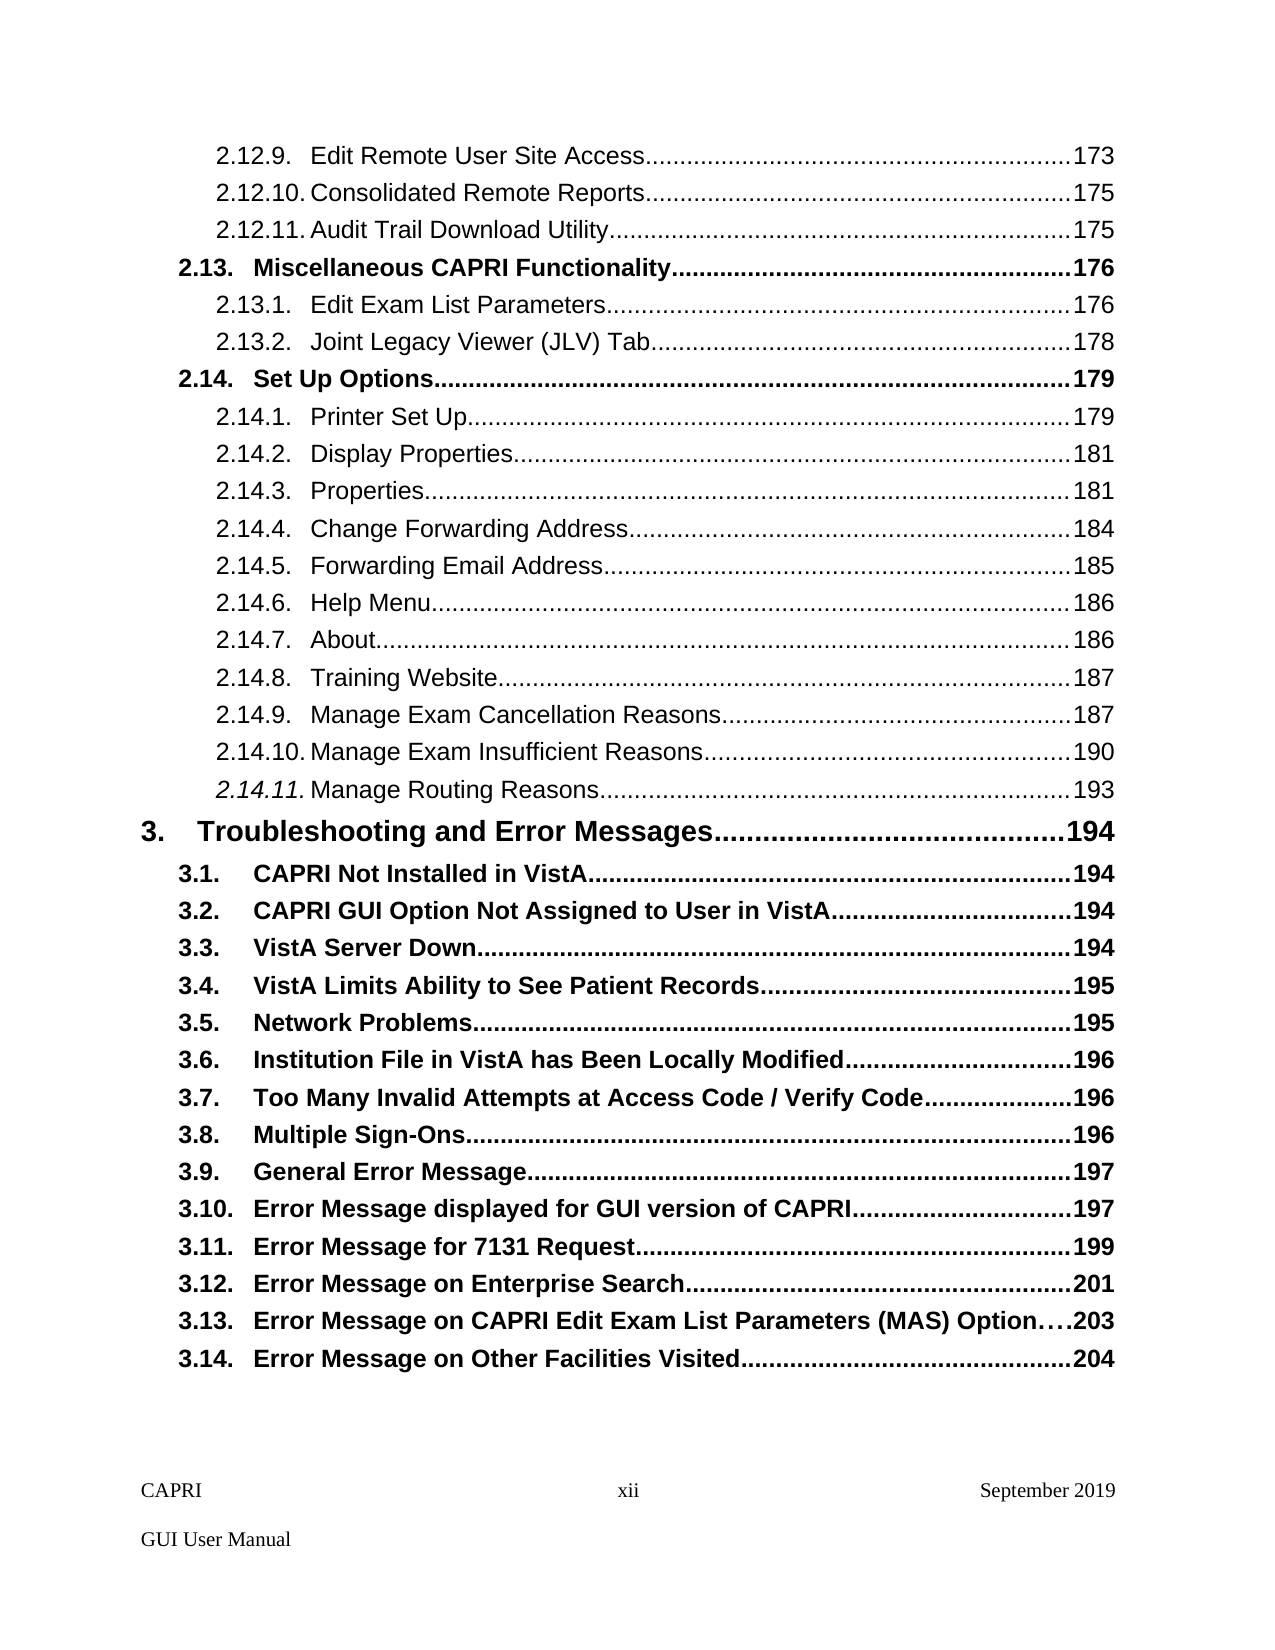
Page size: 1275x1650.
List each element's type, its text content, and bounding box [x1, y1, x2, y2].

text 2.14.8. Training Website 187 [216, 663, 1144, 691]
text 3. Troubleshooting and Error Messages 194 [141, 814, 1144, 847]
text 3.4. VistA Limits Ability to See Patient Records 195 [178, 971, 1144, 999]
text 2.12.11. Audit Trail Download Utility 175 [216, 215, 1144, 244]
text 2.12.9. Edit Remote User Site Access 173 [216, 141, 1144, 169]
text 3.5. Network Problems 195 [178, 1008, 1144, 1037]
text 3.3. VistA Server Down 194 [178, 933, 1144, 962]
text 2.14.6. Help Menu 186 [216, 588, 1144, 617]
text 3.2. CAPRI GUI Option Not Assigned to User in VistA 194 [178, 896, 1144, 925]
text 3.8. Multiple Sign-Ons 196 [178, 1120, 1144, 1148]
text 3.6. Institution File in VistA has Been Locally Modified 196 [178, 1045, 1144, 1074]
text 2.14.5. Forwarding Email Address 185 [216, 551, 1144, 579]
text 2.12.10. Consolidated Remote Reports 175 [216, 178, 1144, 207]
text 2.14.3. Properties 181 [216, 476, 1144, 505]
text 2.14.1. Printer Set Up 179 [216, 402, 1144, 430]
text 2.14.9. Manage Exam Cancellation Reasons 187 [216, 700, 1144, 729]
text 3.1. CAPRI Not Installed in VistA 194 [178, 859, 1144, 887]
text 2.14.10. Manage Exam Insufficient Reasons 190 [216, 737, 1144, 766]
text 2.14. Set Up Options 179 [178, 364, 1144, 393]
text 3.14. Error Message on Other Facilities Visited 204 [178, 1343, 1144, 1372]
text 2.14.11. Manage Routing Reasons 193 [216, 774, 1144, 803]
text 2.13.1. Edit Exam List Parameters 176 [216, 290, 1144, 318]
text 3.10. Error Message displayed for GUI version of CAPRI 197 [178, 1194, 1144, 1223]
text 3.7. Too Many Invalid Attempts at Access Code / Verify Code 196 [178, 1082, 1144, 1111]
text 2.13. Miscellaneous CAPRI Functionality 176 [178, 252, 1144, 281]
text 3.11. Error Message for 7131 Request 199 [178, 1232, 1144, 1260]
text 3.12. Error Message on Enterprise Search 201 [178, 1269, 1144, 1298]
text 2.14.4. Change Forwarding Address 184 [216, 513, 1144, 542]
text 3.9. General Error Message 197 [178, 1157, 1144, 1186]
text 3.13. Error Message on CAPRI Edit Exam List Parameters (MAS) Option 203 [178, 1306, 1144, 1335]
text 2.14.7. About 186 [216, 625, 1144, 654]
text 2.13.2. Joint Legacy Viewer (JLV) Tab 178 [216, 327, 1144, 356]
text 2.14.2. Display Properties 181 [216, 439, 1144, 468]
